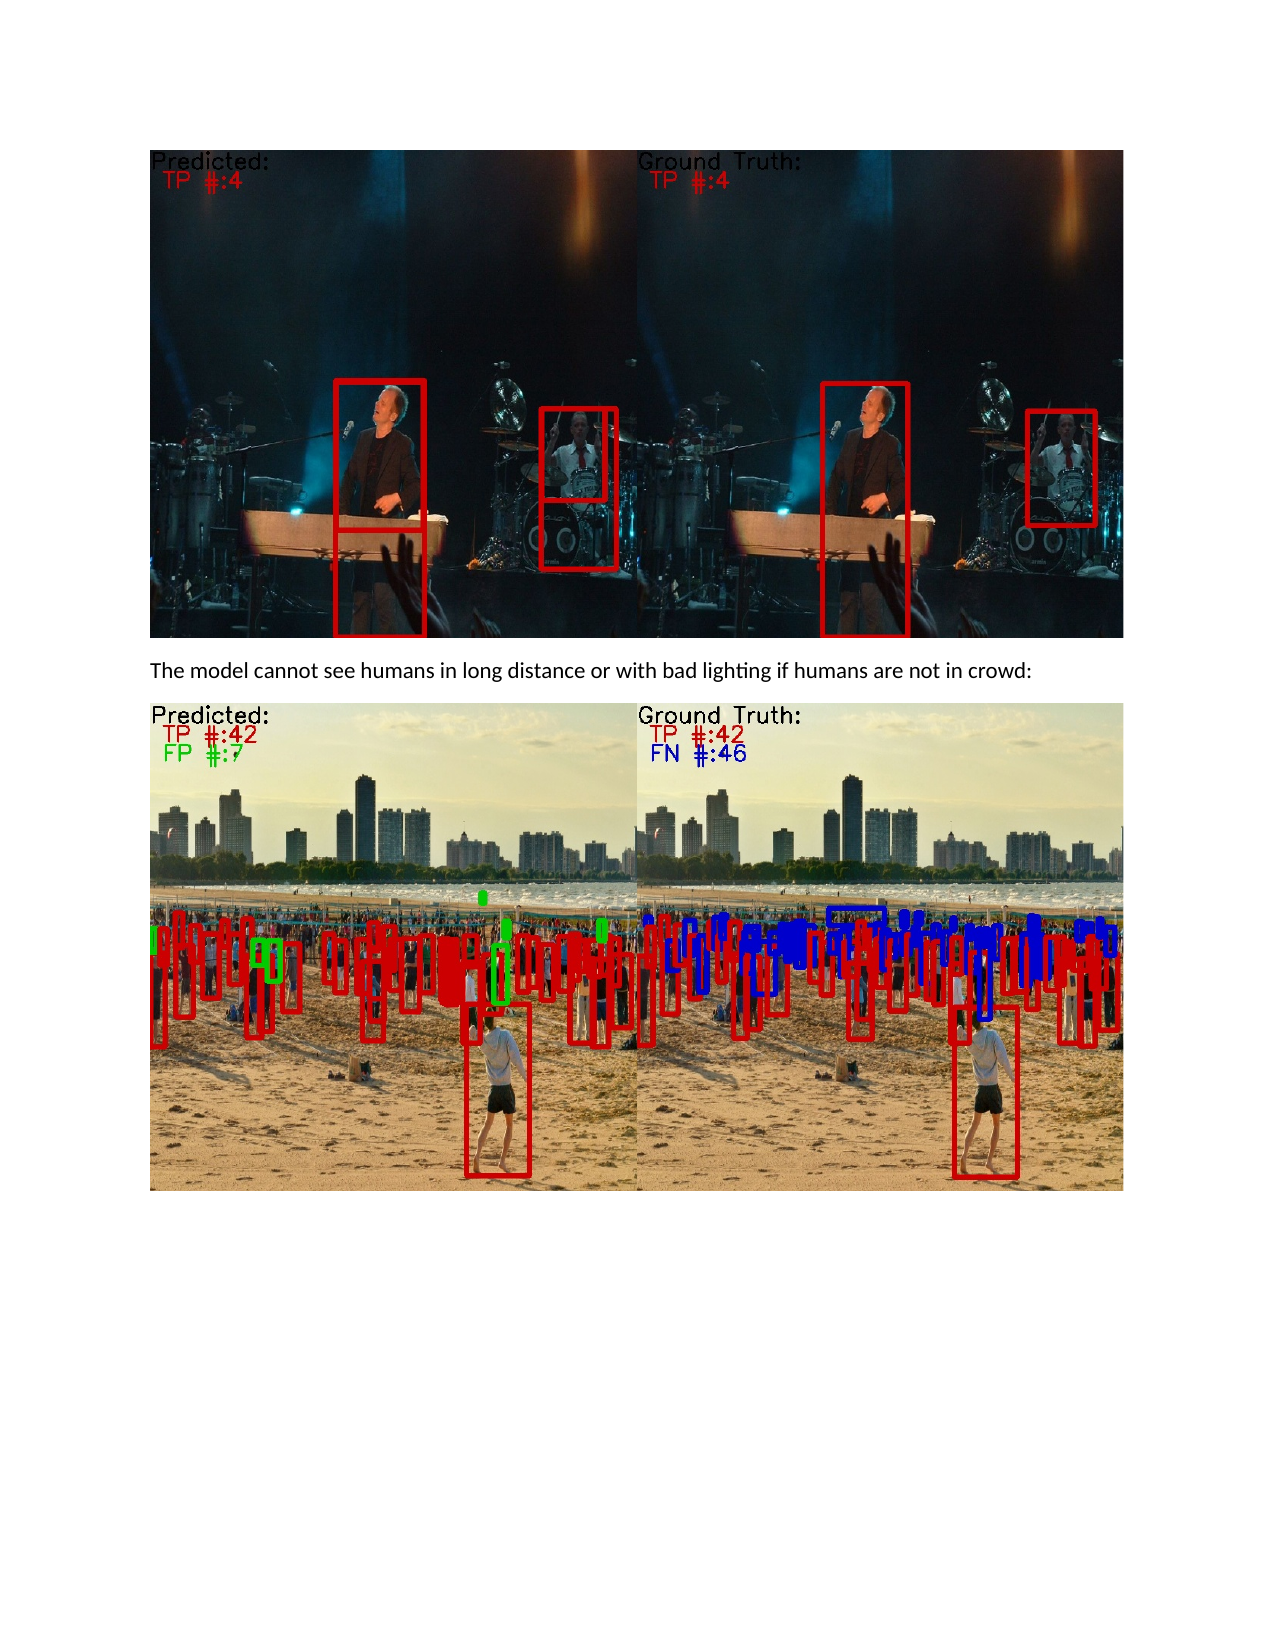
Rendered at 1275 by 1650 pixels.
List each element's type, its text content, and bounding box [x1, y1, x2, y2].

picture [150, 150, 1124, 638]
picture [150, 703, 1124, 1191]
text The model cannot see humans in long distance or with bad lighting if humans are not in crowd: [150, 656, 1125, 684]
